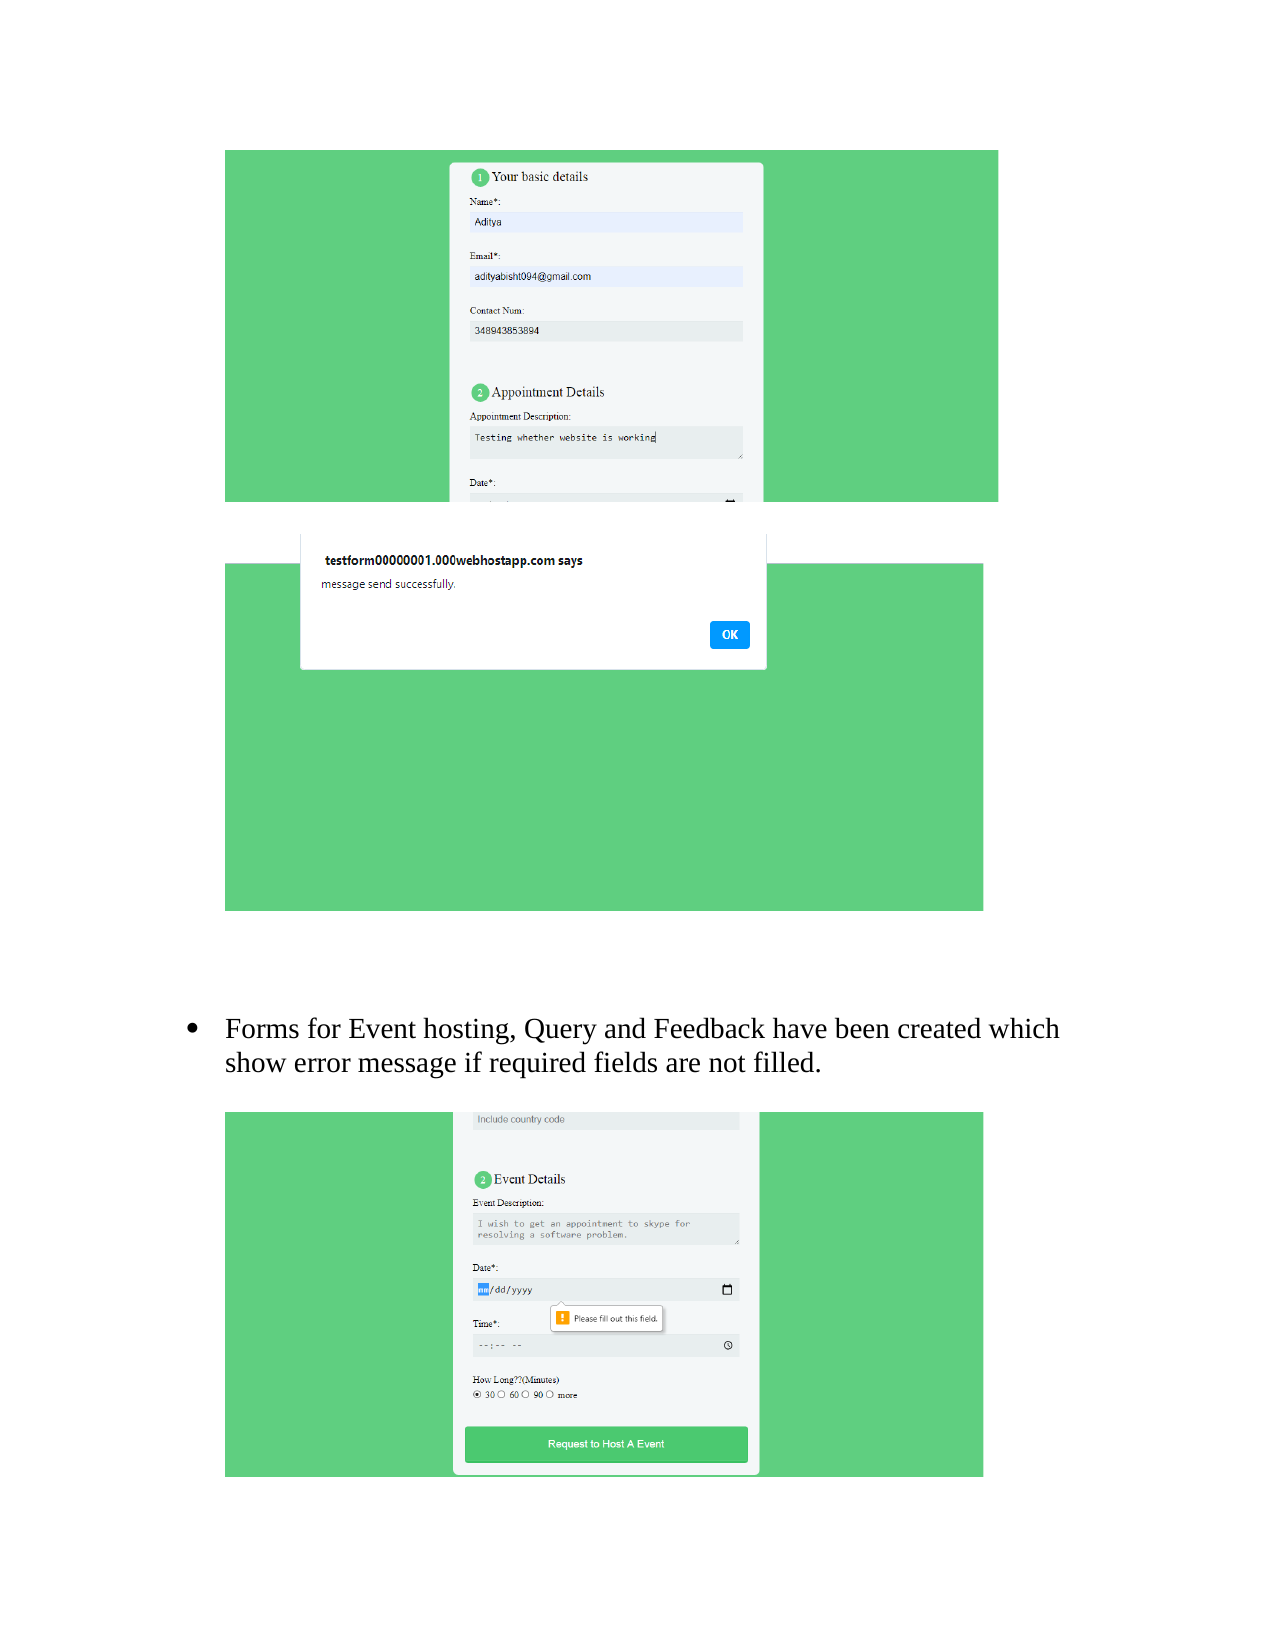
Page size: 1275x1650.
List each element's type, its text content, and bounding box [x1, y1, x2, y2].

picture [225, 1112, 984, 1477]
picture [225, 534, 984, 911]
list Forms for Event hosting, Query and Feedback have been created which show error message if required fields are not filled. [187, 1011, 1125, 1078]
picture [225, 150, 999, 502]
